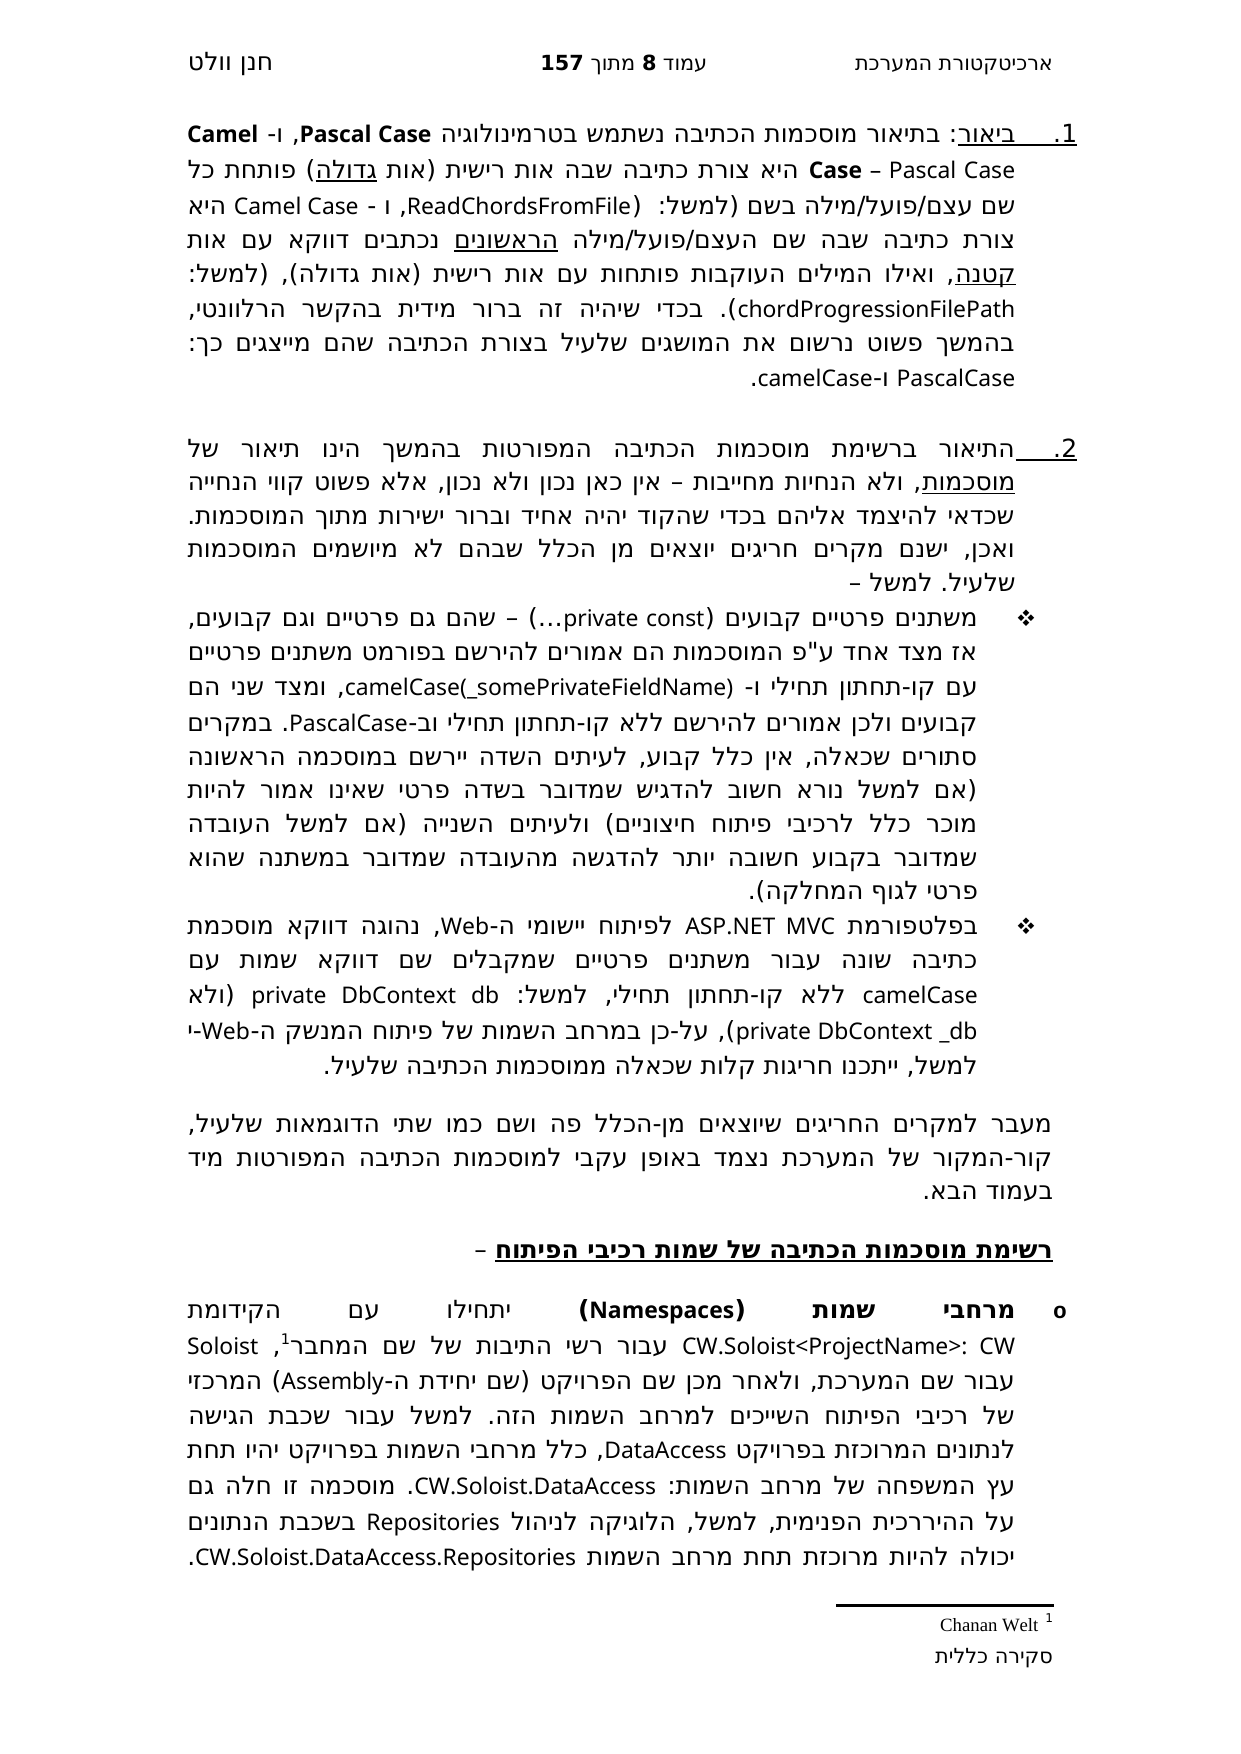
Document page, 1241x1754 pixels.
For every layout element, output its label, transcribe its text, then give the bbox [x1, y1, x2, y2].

list בפלטפורמת ASP.NET MVC לפיתוח יישומי ה-Web, נהוגה דווקא מוסכמת כתיבה שונה עבור משתנים פרטיים שמקבלים שם דווקא שמות עם camelCase ללא קו-תחתון תחילי, למשל: private DbContext db (ולא private DbContext _db), על-כן במרחב השמות של פיתוח המנשק ה-Web-י למשל, ייתכנו חריגות קלות שכאלה ממוסכמות הכתיבה שלעיל. [187, 910, 1016, 1080]
list ביאור: בתיאור מוסכמות הכתיבה נשתמש בטרמינולוגיה Pascal Case, ו- Camel Case – Pascal Case היא צורת כתיבה שבה אות רישית (אות גדולה) פותחת כל שם עצם/פועל/מילה בשם (למשל: (ReadChordsFromFile, ו - Camel Case היא צורת כתיבה שבה שם העצם/פועל/מילה הראשונים נכתבים דווקא עם אות קטנה, ואילו המילים העוקבות פותחות עם אות רישית (אות גדולה), (למשל: chordProgressionFilePath). בכדי שיהיה זה ברור מידית בהקשר הרלוונטי, בהמשך פשוט נרשום את המושגים שלעיל בצורת הכתיבה שהם מייצגים כך: PascalCase ו-camelCase. [187, 118, 1053, 393]
text מעבר למקרים החריגים שיוצאים מן-הכלל פה ושם כמו שתי הדוגמאות שלעיל, קור-המקור של המערכת נצמד באופן עקבי למוסכמות הכתיבה המפורטות מיד בעמוד הבא. [187, 1109, 1053, 1206]
text רשימת מוסכמות הכתיבה של שמות רכיבי הפיתוח – [187, 1235, 1053, 1264]
list משתנים פרטיים קבועים (private const…) – שהם גם פרטיים וגם קבועים, אז מצד אחד ע"פ המוסכמות הם אמורים להירשם בפורמט משתנים פרטיים עם קו-תחתון תחילי ו- camelCase(_somePrivateFieldName), ומצד שני הם קבועים ולכן אמורים להירשם ללא קו-תחתון תחילי וב-PascalCase. במקרים סתורים שכאלה, אין כלל קבוע, לעיתים השדה יירשם במוסכמה הראשונה (אם למשל נורא חשוב להדגיש שמדובר בשדה פרטי שאינו אמור להיות מוכר כלל לרכיבי פיתוח חיצוניים) ולעיתים השנייה (אם למשל העובדה שמדובר בקבוע חשובה יותר להדגשה מהעובדה שמדובר במשתנה שהוא פרטי לגוף המחלקה). [187, 602, 1016, 906]
list התיאור ברשימת מוסכמות הכתיבה המפורטות בהמשך הינו תיאור של מוסכמות, ולא הנחיות מחייבות – אין כאן נכון ולא נכון, אלא פשוט קווי הנחייה שכדאי להיצמד אליהם בכדי שהקוד יהיה אחיד וברור ישירות מתוך המוסכמות. ואכן, ישנם מקרים חריגים יוצאים מן הכלל שבהם לא מיושמים המוסכמות שלעיל. למשל – [187, 434, 1053, 597]
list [187, 1294, 1053, 1573]
